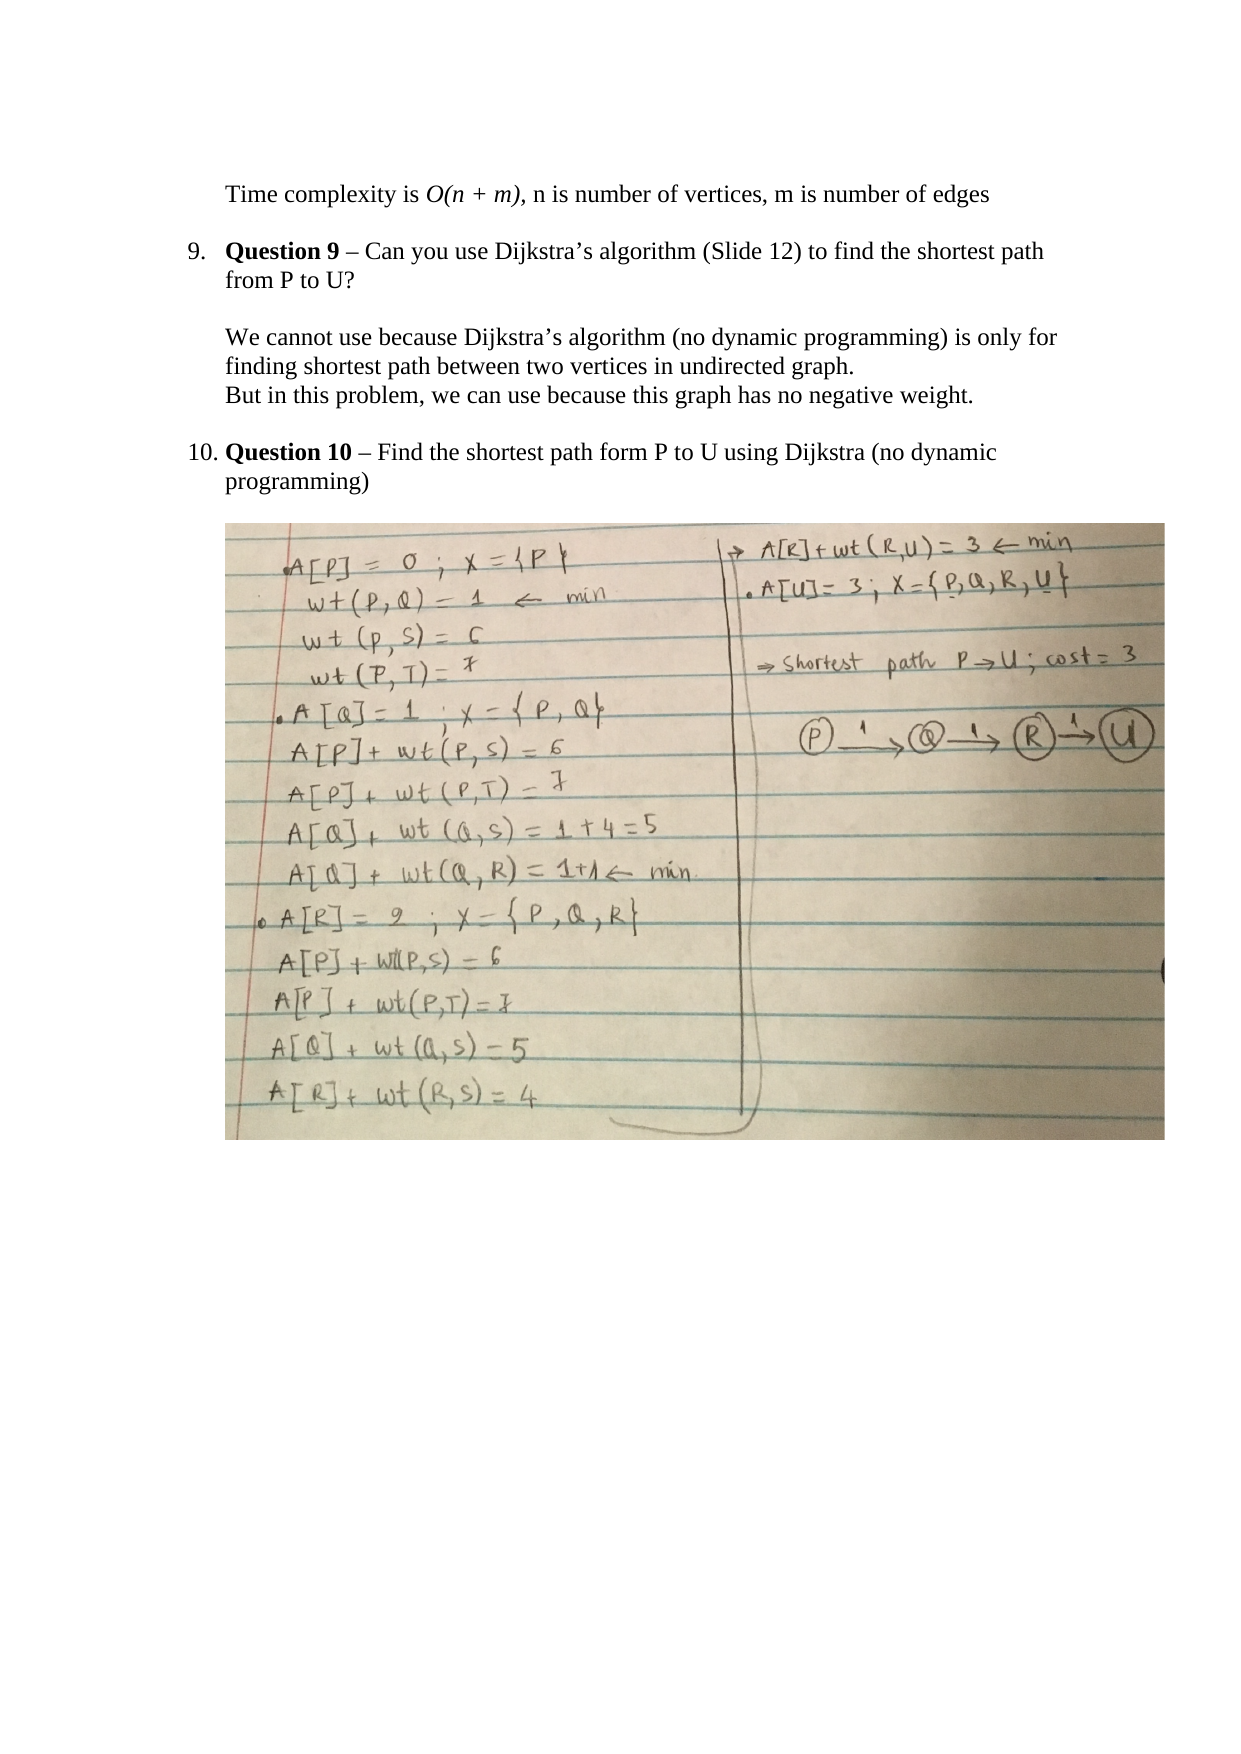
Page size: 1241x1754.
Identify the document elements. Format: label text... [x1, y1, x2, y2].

list Time complexity is O(n + m), n is number of vertices, m is number of edges [225, 179, 1090, 207]
list Question 10 – Find the shortest path form P to U using Dijkstra (no dynamic programming) [187, 437, 1090, 495]
picture [225, 523, 1165, 1140]
list We cannot use because Dijkstra’s algorithm (no dynamic programming) is only for finding shortest path between two vertices in undirected graph. [225, 322, 1090, 380]
list Question 9 – Can you use Dijkstra’s algorithm (Slide 12) to find the shortest path from P to U? [187, 236, 1090, 294]
list But in this problem, we can use because this graph has no negative weight. [225, 380, 1090, 409]
